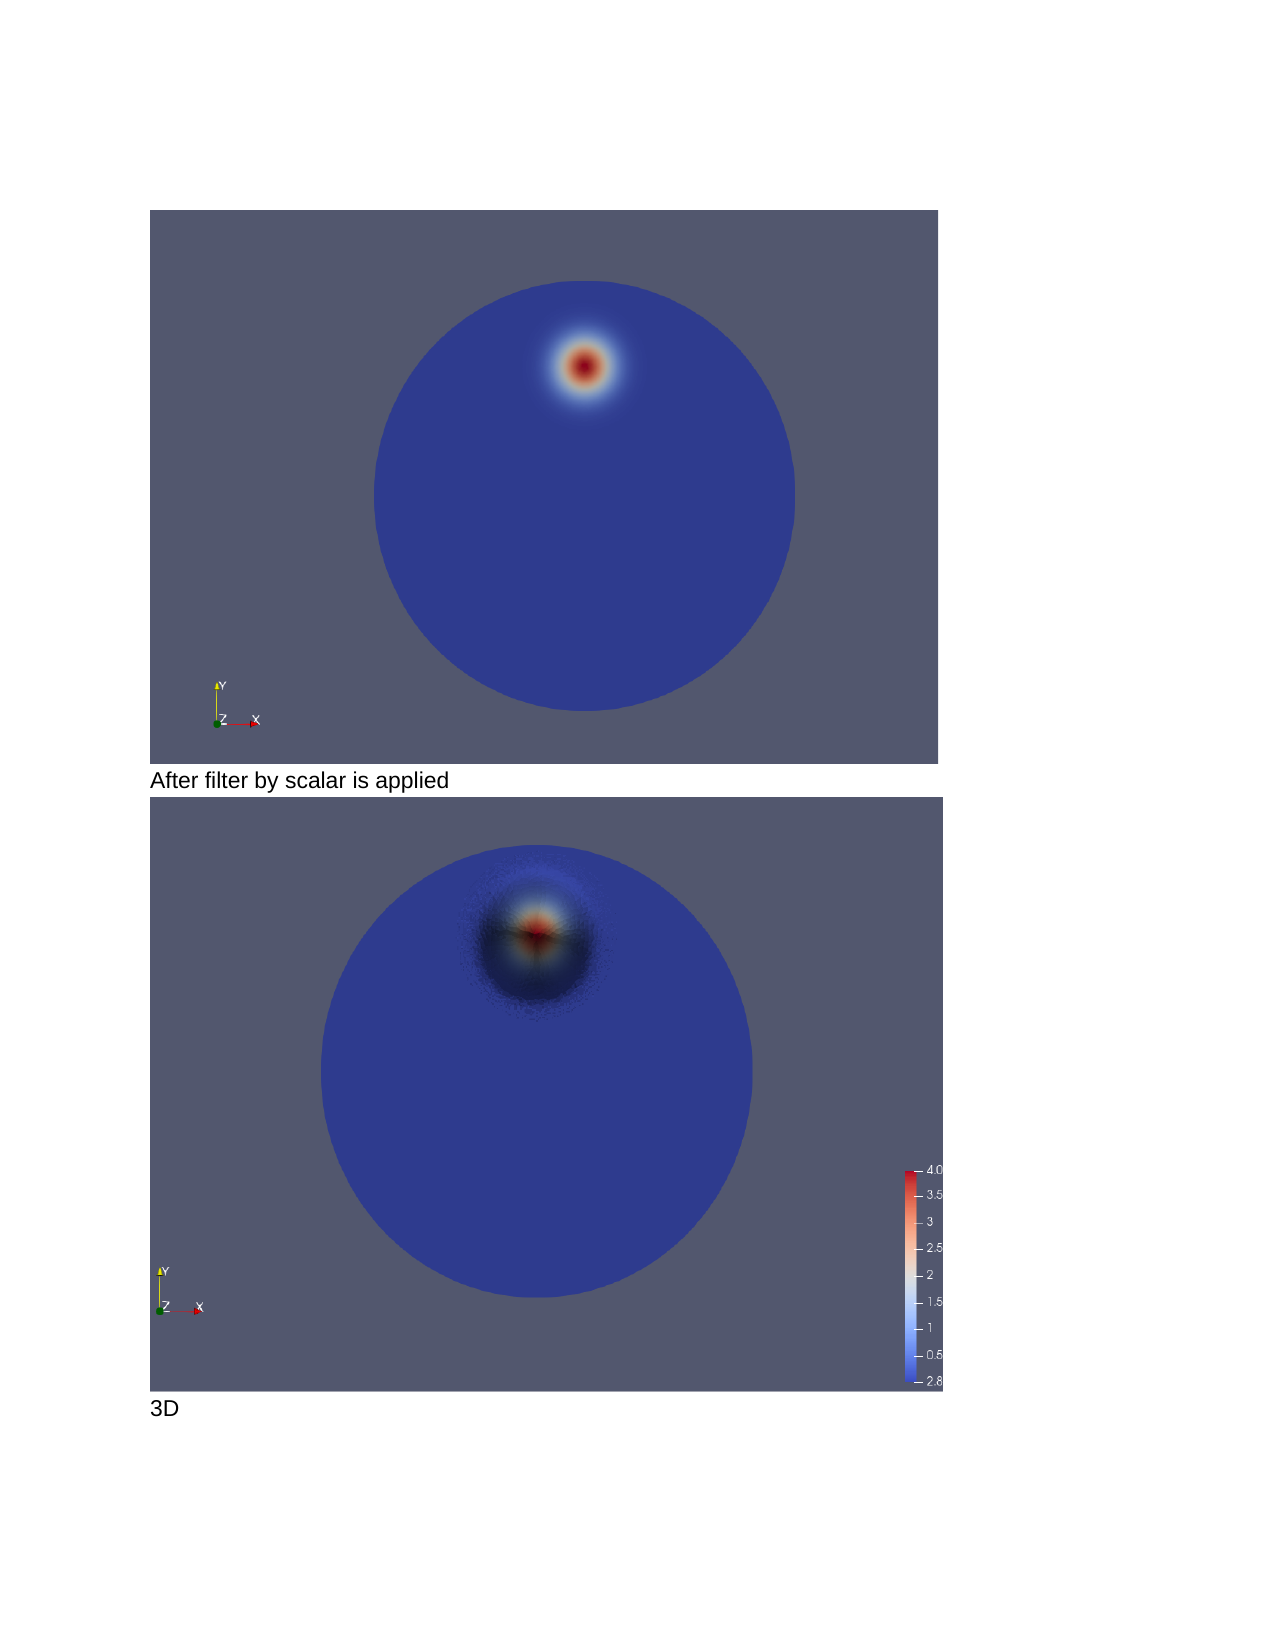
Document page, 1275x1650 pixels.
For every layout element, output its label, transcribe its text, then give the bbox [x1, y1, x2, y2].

picture [150, 210, 939, 764]
picture [150, 797, 943, 1392]
text After filter by scalar is applied [150, 767, 1125, 794]
text 3D [150, 1395, 1125, 1422]
